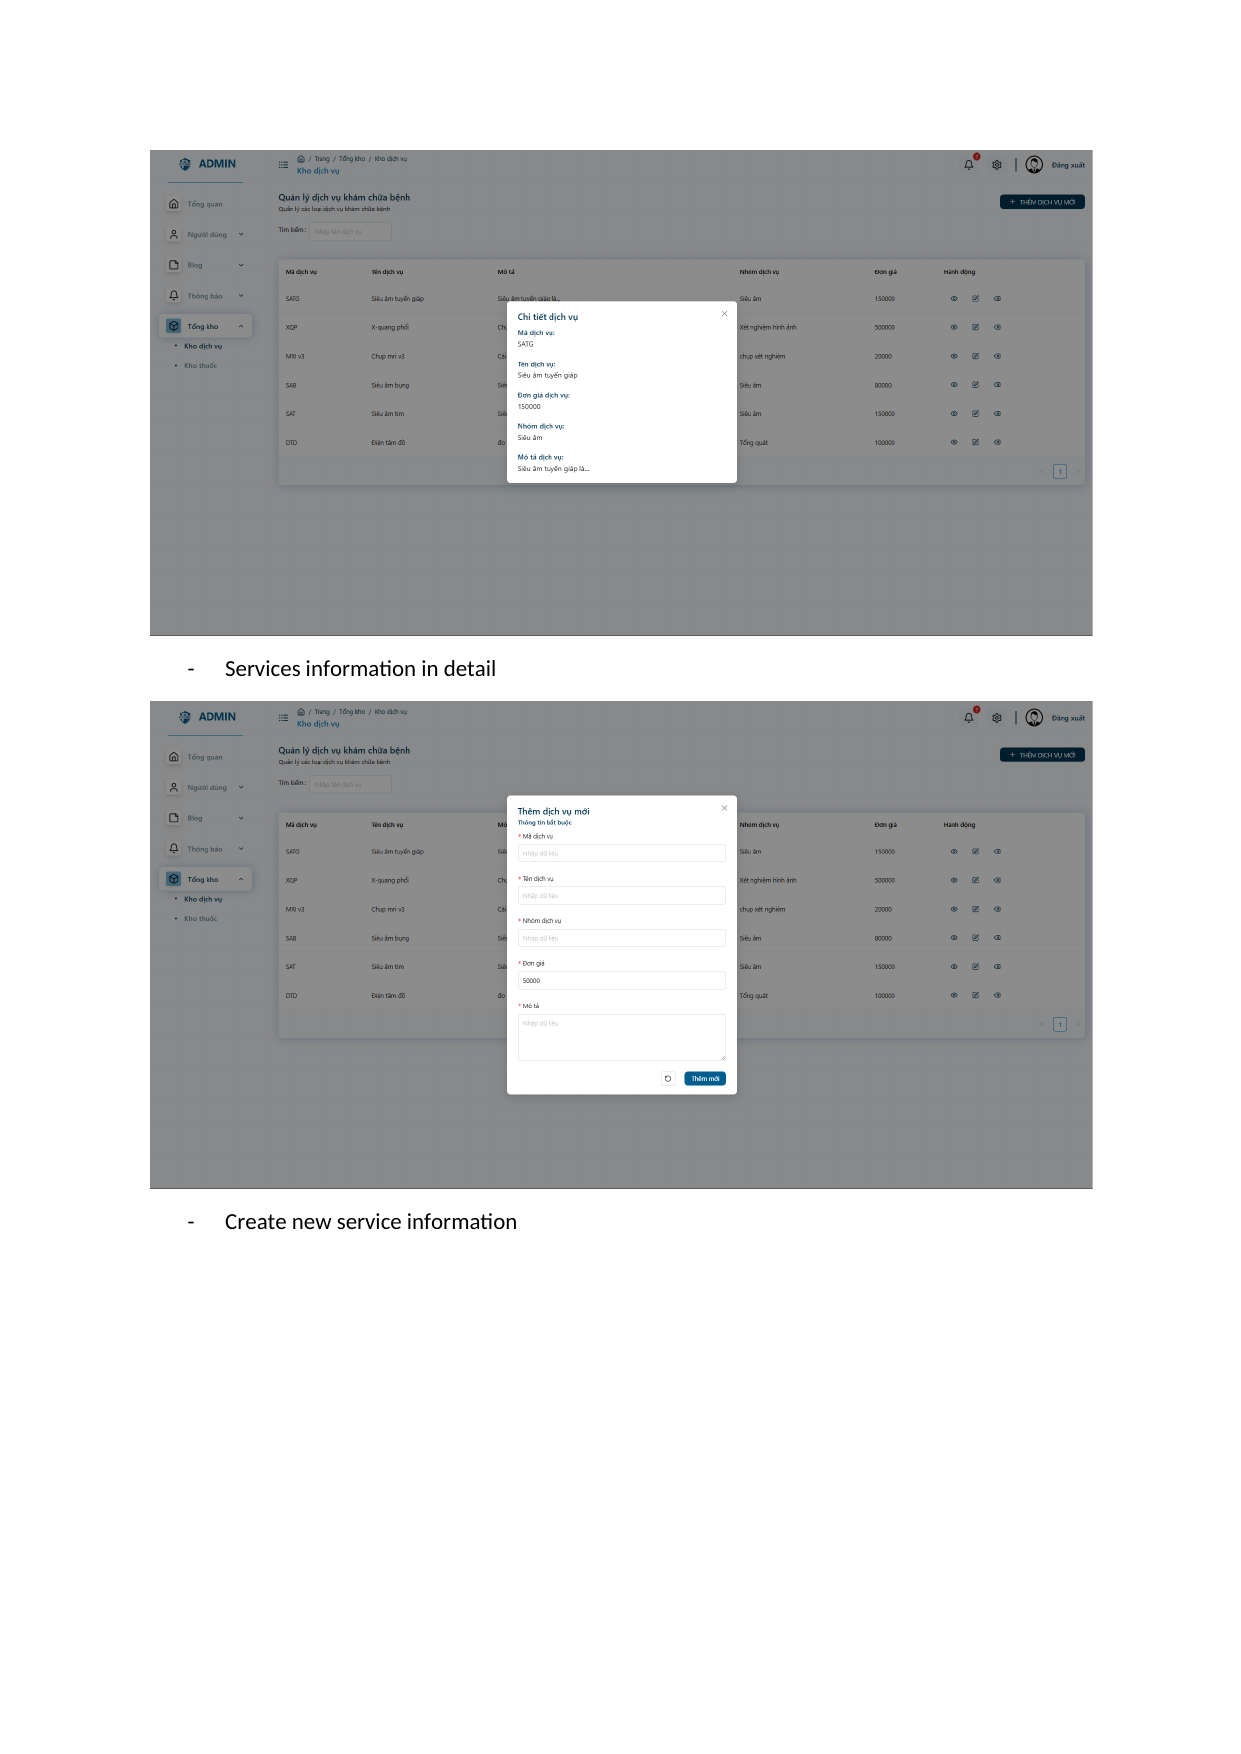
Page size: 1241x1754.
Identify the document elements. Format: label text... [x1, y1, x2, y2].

picture [150, 150, 1093, 636]
list Services information in detail [187, 654, 1093, 682]
picture [150, 701, 1093, 1189]
list Create new service information [187, 1207, 1093, 1236]
